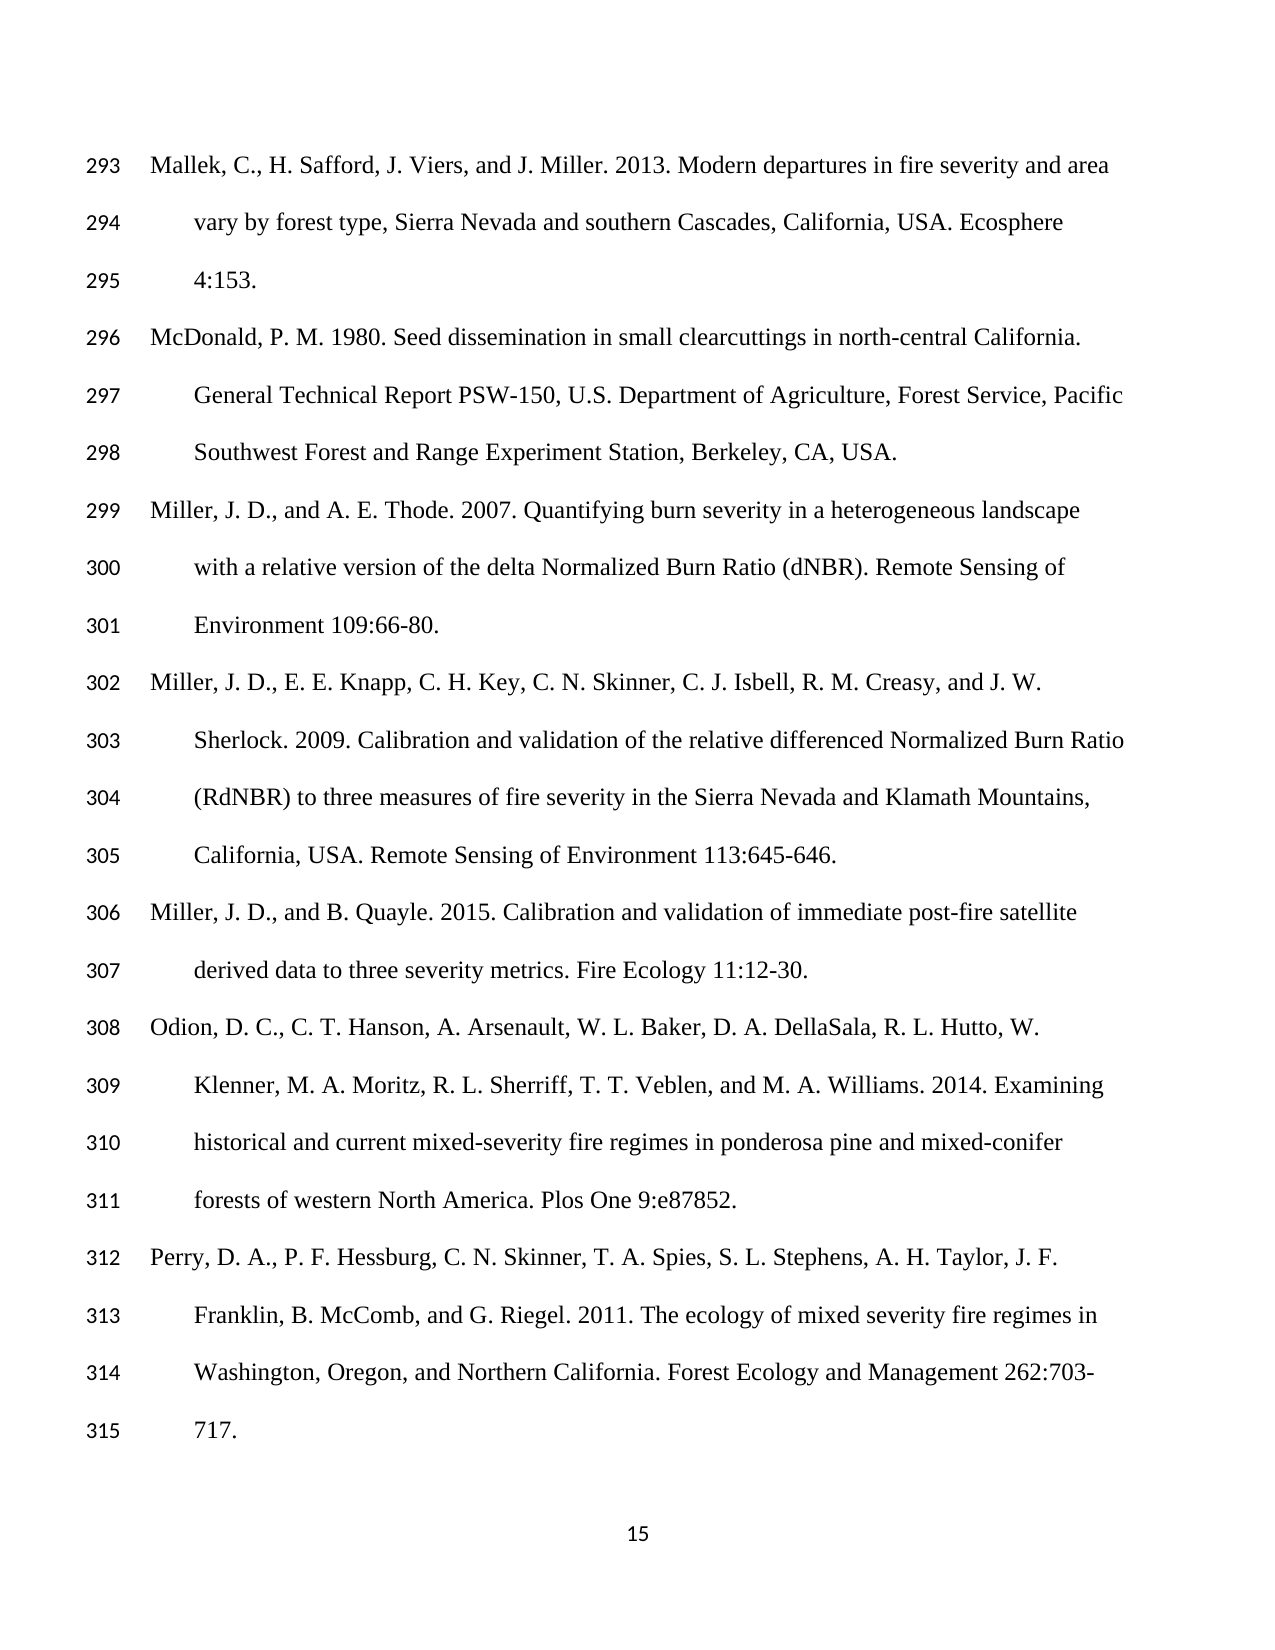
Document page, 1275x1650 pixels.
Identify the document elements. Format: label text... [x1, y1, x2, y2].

text Miller, J. D., and B. Quayle. 2015. Calibration and validation of immediate post-fire satellite derived data to three severity metrics. Fire Ecology 11:12-30. [150, 897, 1125, 984]
text McDonald, P. M. 1980. Seed dissemination in small clearcuttings in north-central California. General Technical Report PSW-150, U.S. Department of Agriculture, Forest Service, Pacific Southwest Forest and Range Experiment Station, Berkeley, CA, USA. [150, 322, 1125, 466]
text Odion, D. C., C. T. Hanson, A. Arsenault, W. L. Baker, D. A. DellaSala, R. L. Hutto, W. Klenner, M. A. Moritz, R. L. Sherriff, T. T. Veblen, and M. A. Williams. 2014. Examining historical and current mixed-severity fire regimes in ponderosa pine and mixed-conifer forests of western North America. Plos One 9:e87852. [150, 1012, 1125, 1214]
text Miller, J. D., and A. E. Thode. 2007. Quantifying burn severity in a heterogeneous landscape with a relative version of the delta Normalized Burn Ratio (dNBR). Remote Sensing of Environment 109:66-80. [150, 495, 1125, 639]
text Perry, D. A., P. F. Hessburg, C. N. Skinner, T. A. Spies, S. L. Stephens, A. H. Taylor, J. F. Franklin, B. McComb, and G. Riegel. 2011. The ecology of mixed severity fire regimes in Washington, Oregon, and Northern California. Forest Ecology and Management 262:703-717. [150, 1242, 1125, 1444]
text Mallek, C., H. Safford, J. Viers, and J. Miller. 2013. Modern departures in fire severity and area vary by forest type, Sierra Nevada and southern Cascades, California, USA. Ecosphere 4:153. [150, 150, 1125, 294]
text Miller, J. D., E. E. Knapp, C. H. Key, C. N. Skinner, C. J. Isbell, R. M. Creasy, and J. W. Sherlock. 2009. Calibration and validation of the relative differenced Normalized Burn Ratio (RdNBR) to three measures of fire severity in the Sierra Nevada and Klamath Mountains, California, USA. Remote Sensing of Environment 113:645-646. [150, 667, 1125, 869]
